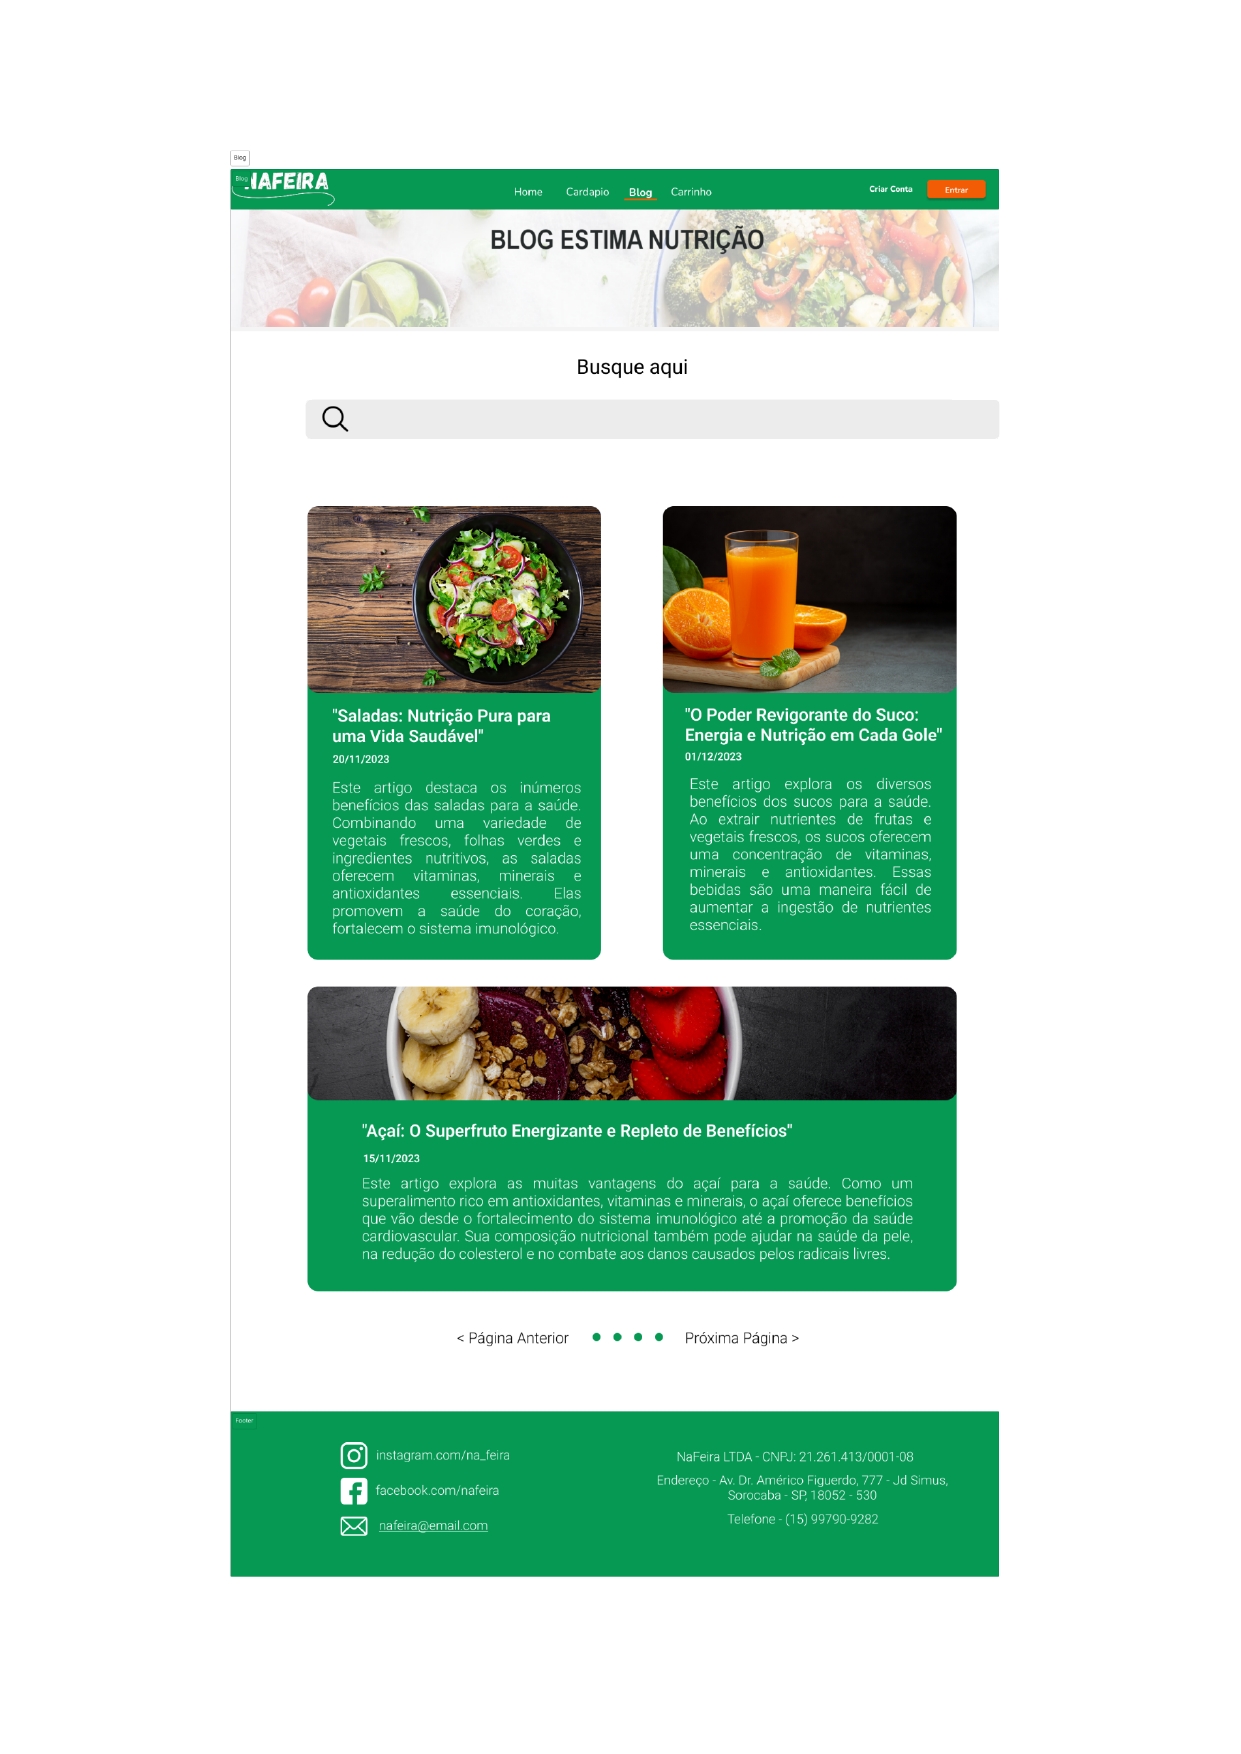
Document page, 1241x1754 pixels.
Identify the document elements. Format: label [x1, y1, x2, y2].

picture [209, 147, 1031, 1607]
